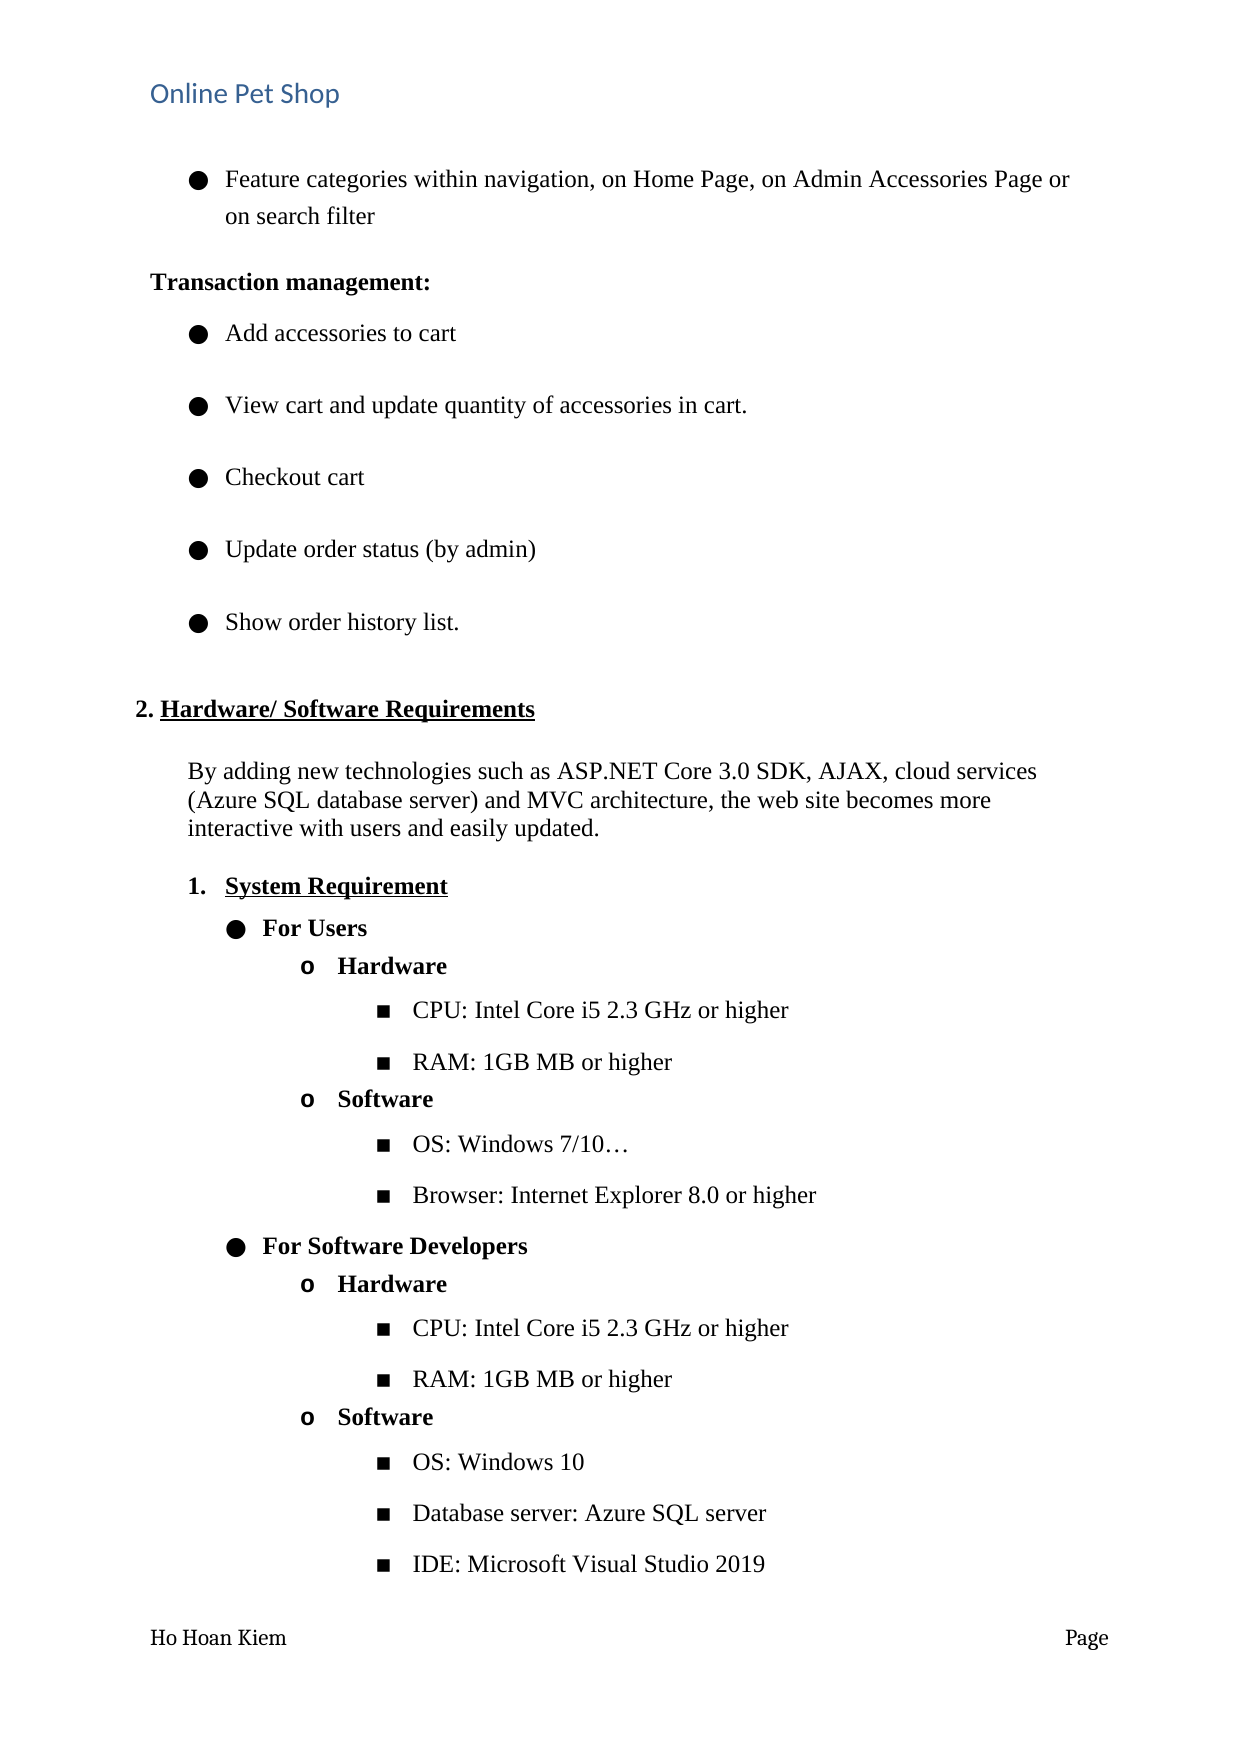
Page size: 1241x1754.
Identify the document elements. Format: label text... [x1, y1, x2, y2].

subtitle 2. Hardware/ Software Requirements [135, 694, 1090, 723]
list CPU: Intel Core i5 2.3 GHz or higher [375, 1300, 1090, 1351]
list RAM: 1GB MB or higher [375, 1033, 1090, 1084]
list Checkout cart [187, 449, 1090, 500]
list Hardware [300, 1269, 1090, 1300]
subtitle Transaction management: [150, 267, 1090, 296]
list Update order status (by admin) [187, 521, 1090, 572]
list For Software Developers [225, 1218, 1090, 1269]
list View cart and update quantity of accessories in cart. [187, 377, 1090, 428]
list OS: Windows 7/10… [375, 1115, 1090, 1166]
list CPU: Intel Core i5 2.3 GHz or higher [375, 982, 1090, 1033]
list Software [300, 1402, 1090, 1433]
list Hardware [300, 951, 1090, 982]
list Database server: Azure SQL server [375, 1484, 1090, 1536]
list OS: Windows 10 [375, 1433, 1090, 1484]
list Browser: Internet Explorer 8.0 or higher [375, 1166, 1090, 1218]
list Show order history list. [187, 593, 1090, 644]
list For Users [225, 900, 1090, 951]
list Software [300, 1084, 1090, 1115]
text By adding new technologies such as ASP.NET Core 3.0 SDK, AJAX, cloud services (Azure SQL database server) and MVC architecture, the web site becomes more interactive with users and easily updated. [187, 727, 1090, 842]
list Feature categories within navigation, on Home Page, on Admin Accessories Page or on search filter [187, 150, 1090, 230]
list IDE: Microsoft Visual Studio 2019 [375, 1536, 1090, 1587]
list RAM: 1GB MB or higher [375, 1351, 1090, 1402]
list System Requirement [187, 871, 1090, 900]
list Add accessories to cart [187, 304, 1090, 356]
